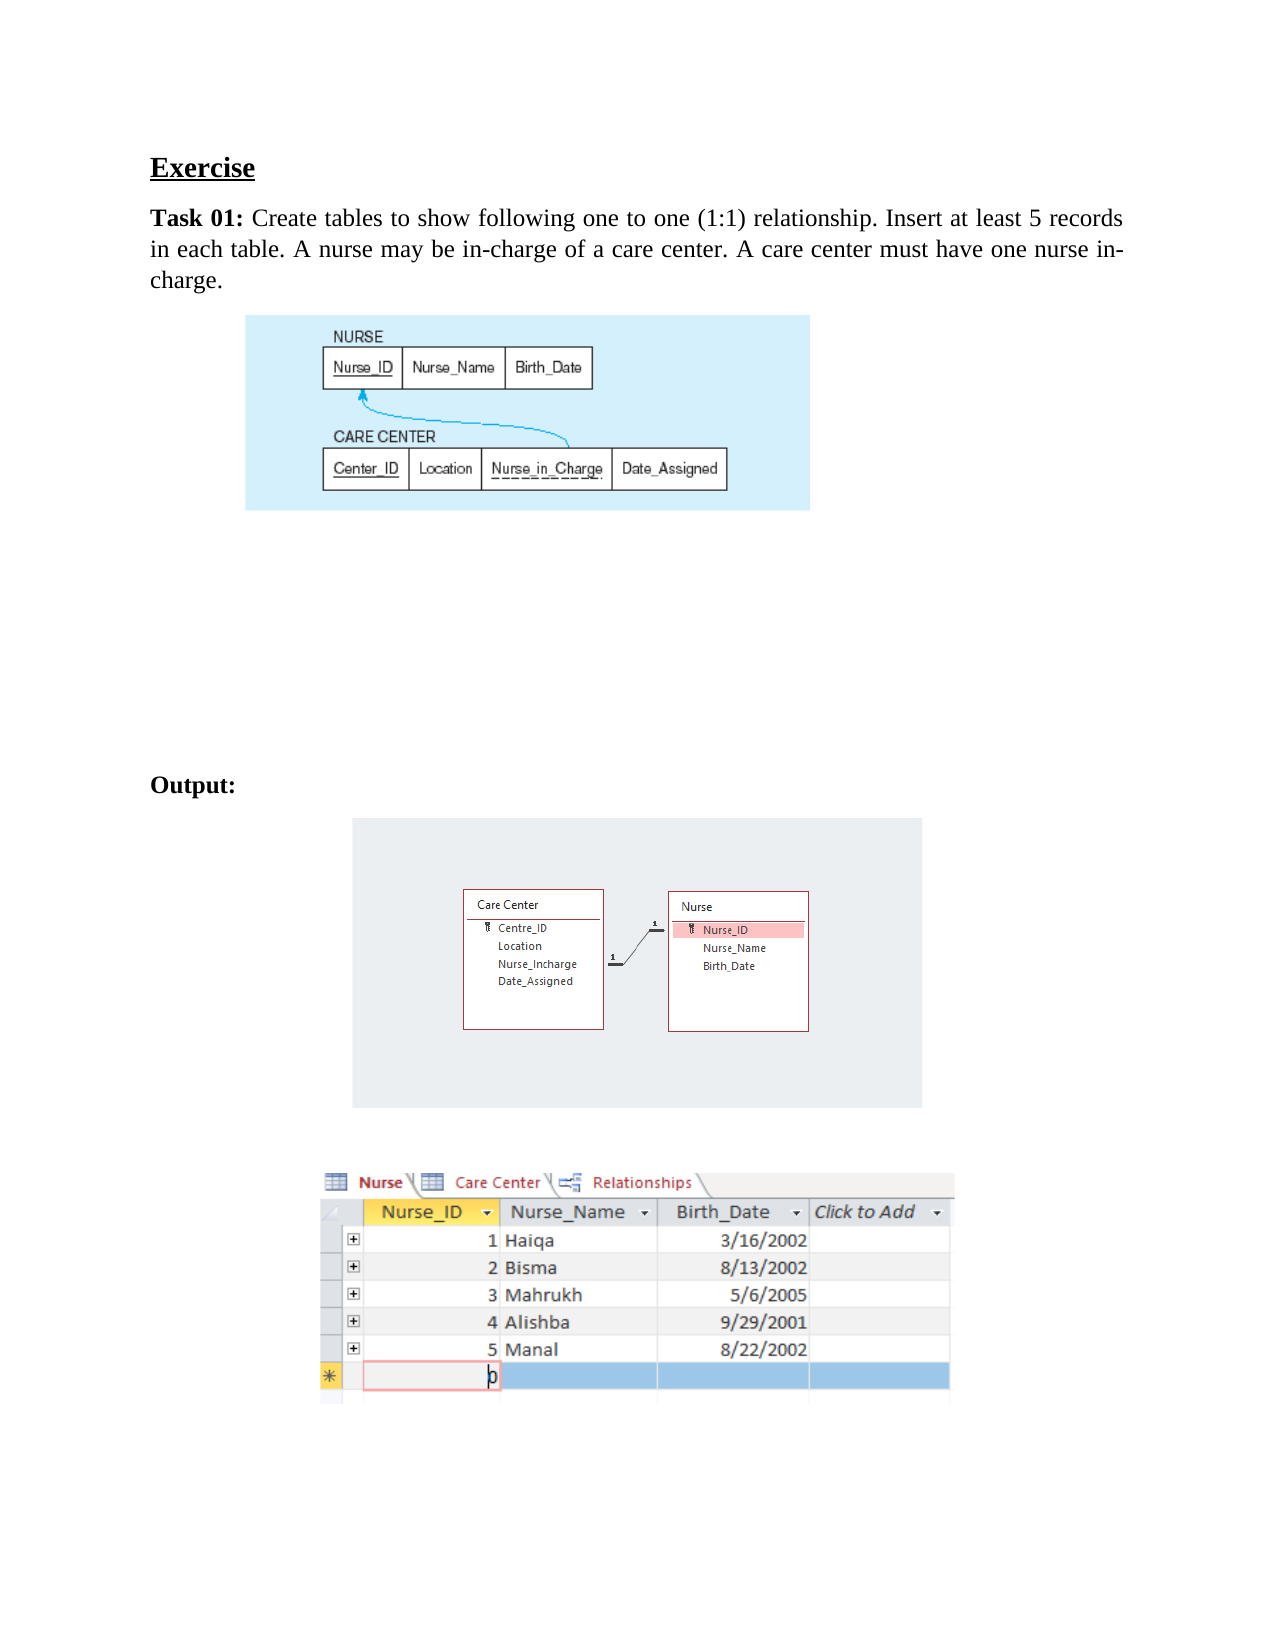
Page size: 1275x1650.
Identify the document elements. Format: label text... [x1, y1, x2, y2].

picture [352, 818, 923, 1108]
text Exercise [150, 150, 1125, 183]
picture [320, 1173, 955, 1404]
text Output: [150, 771, 1125, 799]
text Task 01: Create tables to show following one to one (1:1) relationship. Insert at least 5 records in each table. A nurse may be in-charge of a care center. A care center must have one nurse in-charge. [150, 203, 1125, 294]
